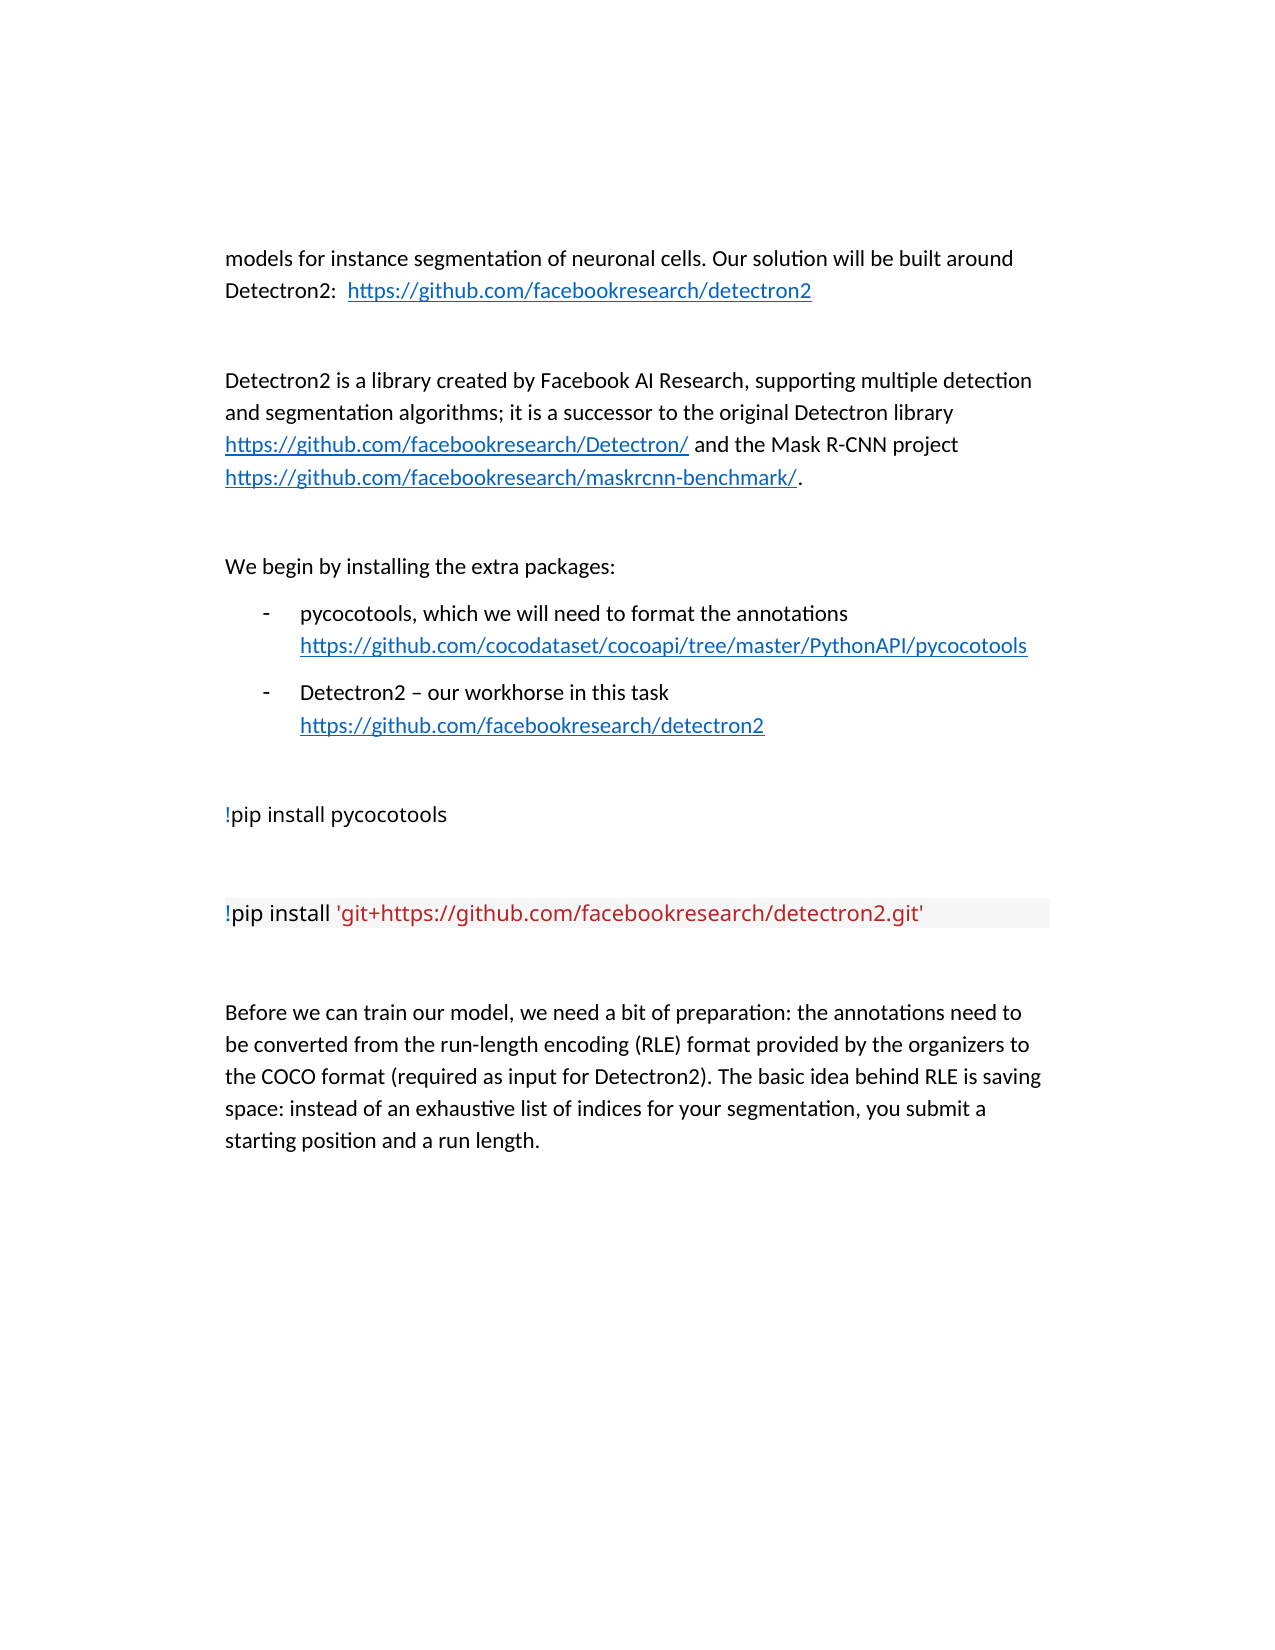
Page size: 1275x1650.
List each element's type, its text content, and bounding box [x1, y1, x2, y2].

list pycocotools, which we will need to format the annotations https://github.com/cocodataset/cocoapi/tree/master/PythonAPI/pycocotools [262, 597, 1050, 659]
text !pip install 'git+https://github.com/facebookresearch/detectron2.git' [225, 898, 1050, 928]
text Before we can train our model, we need a bit of preparation: the annotations need to be converted from the run-length encoding (RLE) format provided by the organizers to the COCO format (required as input for Detectron2). The basic idea behind RLE is saving space: instead of an exhaustive list of indices for your segmentation, you submit a starting position and a run length. [225, 998, 1050, 1155]
text Detectron2 is a library created by Facebook AI Research, supporting multiple detection and segmentation algorithms; it is a successor to the original Detectron library https://github.com/facebookresearch/Detectron/ and the Mask R-CNN project https://github.com/facebookresearch/maskrcnn-benchmark/. [225, 366, 1050, 491]
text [225, 244, 1050, 305]
list Detectron2 – our workhorse in this task https://github.com/facebookresearch/detectron2 [262, 676, 1050, 739]
text !pip install pycocotools [225, 800, 1050, 828]
text We begin by installing the extra packages: [225, 552, 1050, 580]
